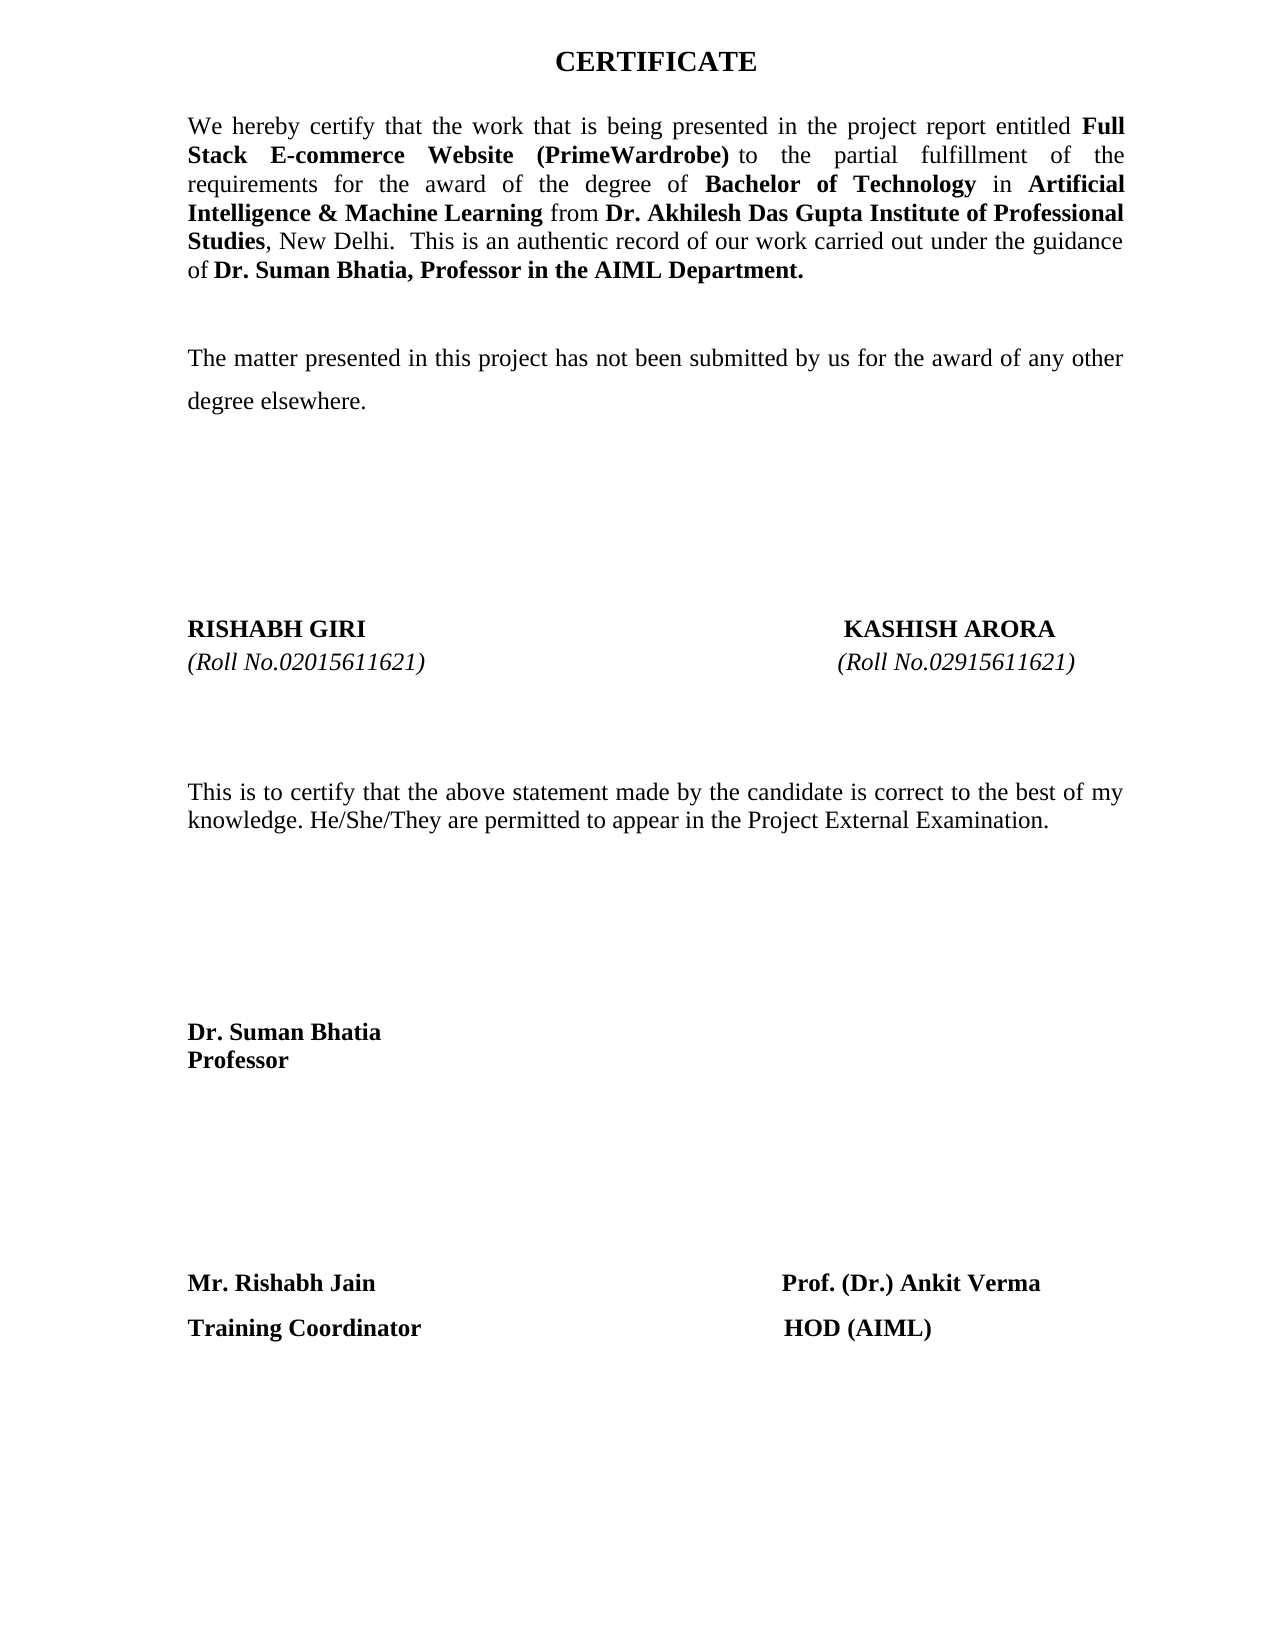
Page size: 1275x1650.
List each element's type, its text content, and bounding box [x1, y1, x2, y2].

text (Roll No.02015611621) (Roll No.02915611621) [187, 647, 1125, 719]
text Mr. Rishabh Jain Prof. (Dr.) Ankit Verma [187, 1268, 1125, 1297]
text We hereby certify that the work that is being presented in the project report entitled Full Stack E-commerce Website (PrimeWardrobe) to the partial fulfillment of the requirements for the award of the degree of Bachelor of Technology in Artificial Intelligence & Machine Learning from Dr. Akhilesh Das Gupta Institute of Professional Studies, New Delhi. This is an authentic record of our work carried out under the guidance of Dr. Suman Bhatia, Professor in the AIML Department. [187, 111, 1125, 284]
text The matter presented in this project has not been submitted by us for the award of any other degree elsewhere. [187, 343, 1125, 415]
text Training Coordinator HOD (AIML) [187, 1313, 1125, 1342]
text Professor [187, 1045, 1125, 1074]
text RISHABH GIRI KASHISH ARORA [187, 614, 1125, 643]
text Dr. Suman Bhatia [187, 1017, 1125, 1045]
text This is to certify that the above statement made by the candidate is correct to the best of my knowledge. He/She/They are permitted to appear in the Project External Examination. [187, 777, 1125, 834]
text CERTIFICATE [187, 44, 1125, 78]
